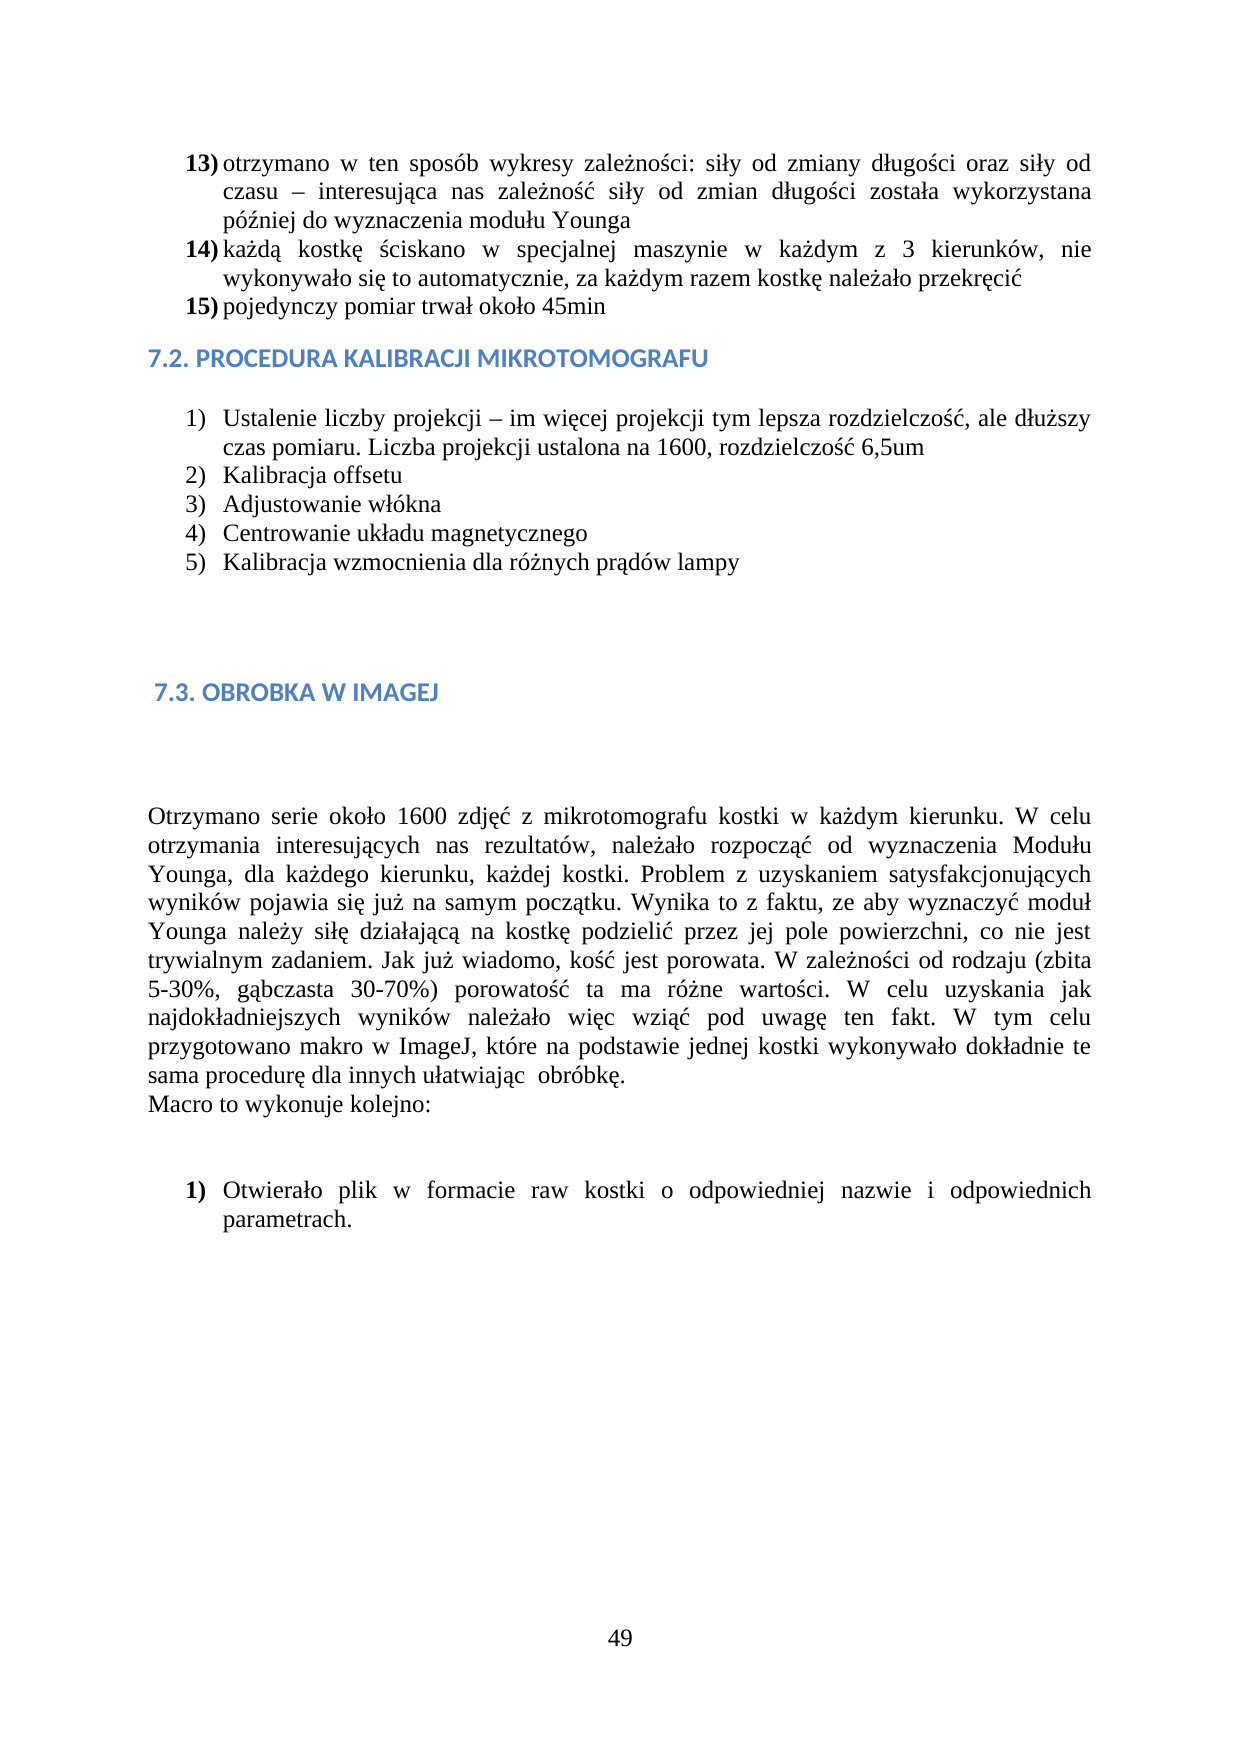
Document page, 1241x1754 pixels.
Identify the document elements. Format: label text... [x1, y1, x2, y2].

list Centrowanie układu magnetycznego [185, 518, 1092, 547]
text Otrzymano serie około 1600 zdjęć z mikrotomografu kostki w każdym kierunku. W celu otrzymania interesujących nas rezultatów, należało rozpocząć od wyznaczenia Modułu Younga, dla każdego kierunku, każdej kostki. Problem z uzyskaniem satysfakcjonujących wyników pojawia się już na samym początku. Wynika to z faktu, ze aby wyznaczyć moduł Younga należy siłę działającą na kostkę podzielić przez jej pole powierzchni, co nie jest trywialnym zadaniem. Jak już wiadomo, kość jest porowata. W zależności od rodzaju (zbita 5-30%, gąbczasta 30-70%) porowatość ta ma różne wartości. W celu uzyskania jak najdokładniejszych wyników należało więc wziąć pod uwagę ten fakt. W tym celu przygotowano makro w ImageJ, które na podstawie jednej kostki wykonywało dokładnie te sama procedurę dla innych ułatwiając obróbkę. [148, 801, 1092, 1089]
subtitle 7.3. OBROBKA W IMAGEJ [148, 675, 1092, 708]
list otrzymano w ten sposób wykresy zależności: siły od zmiany długości oraz siły od czasu – interesująca nas zależność siły od zmian długości została wykorzystana później do wyznaczenia modułu Younga [185, 148, 1092, 234]
list Ustalenie liczby projekcji – im więcej projekcji tym lepsza rozdzielczość, ale dłuższy czas pomiaru. Liczba projekcji ustalona na 1600, rozdzielczość 6,5um [185, 403, 1092, 460]
subtitle 7.2. PROCEDURA KALIBRACJI MIKROTOMOGRAFU [148, 341, 1092, 374]
text Macro to wykonuje kolejno: [148, 1089, 1092, 1117]
list każdą kostkę ściskano w specjalnej maszynie w każdym z 3 kierunków, nie wykonywało się to automatycznie, za każdym razem kostkę należało przekręcić [185, 234, 1092, 291]
list Kalibracja wzmocnienia dla różnych prądów lampy [185, 547, 1092, 575]
list Otwierało plik w formacie raw kostki o odpowiedniej nazwie i odpowiednich parametrach. [185, 1175, 1092, 1232]
list pojedynczy pomiar trwał około 45min [185, 291, 1092, 320]
list Kalibracja offsetu [185, 460, 1092, 489]
list Adjustowanie włókna [185, 489, 1092, 518]
